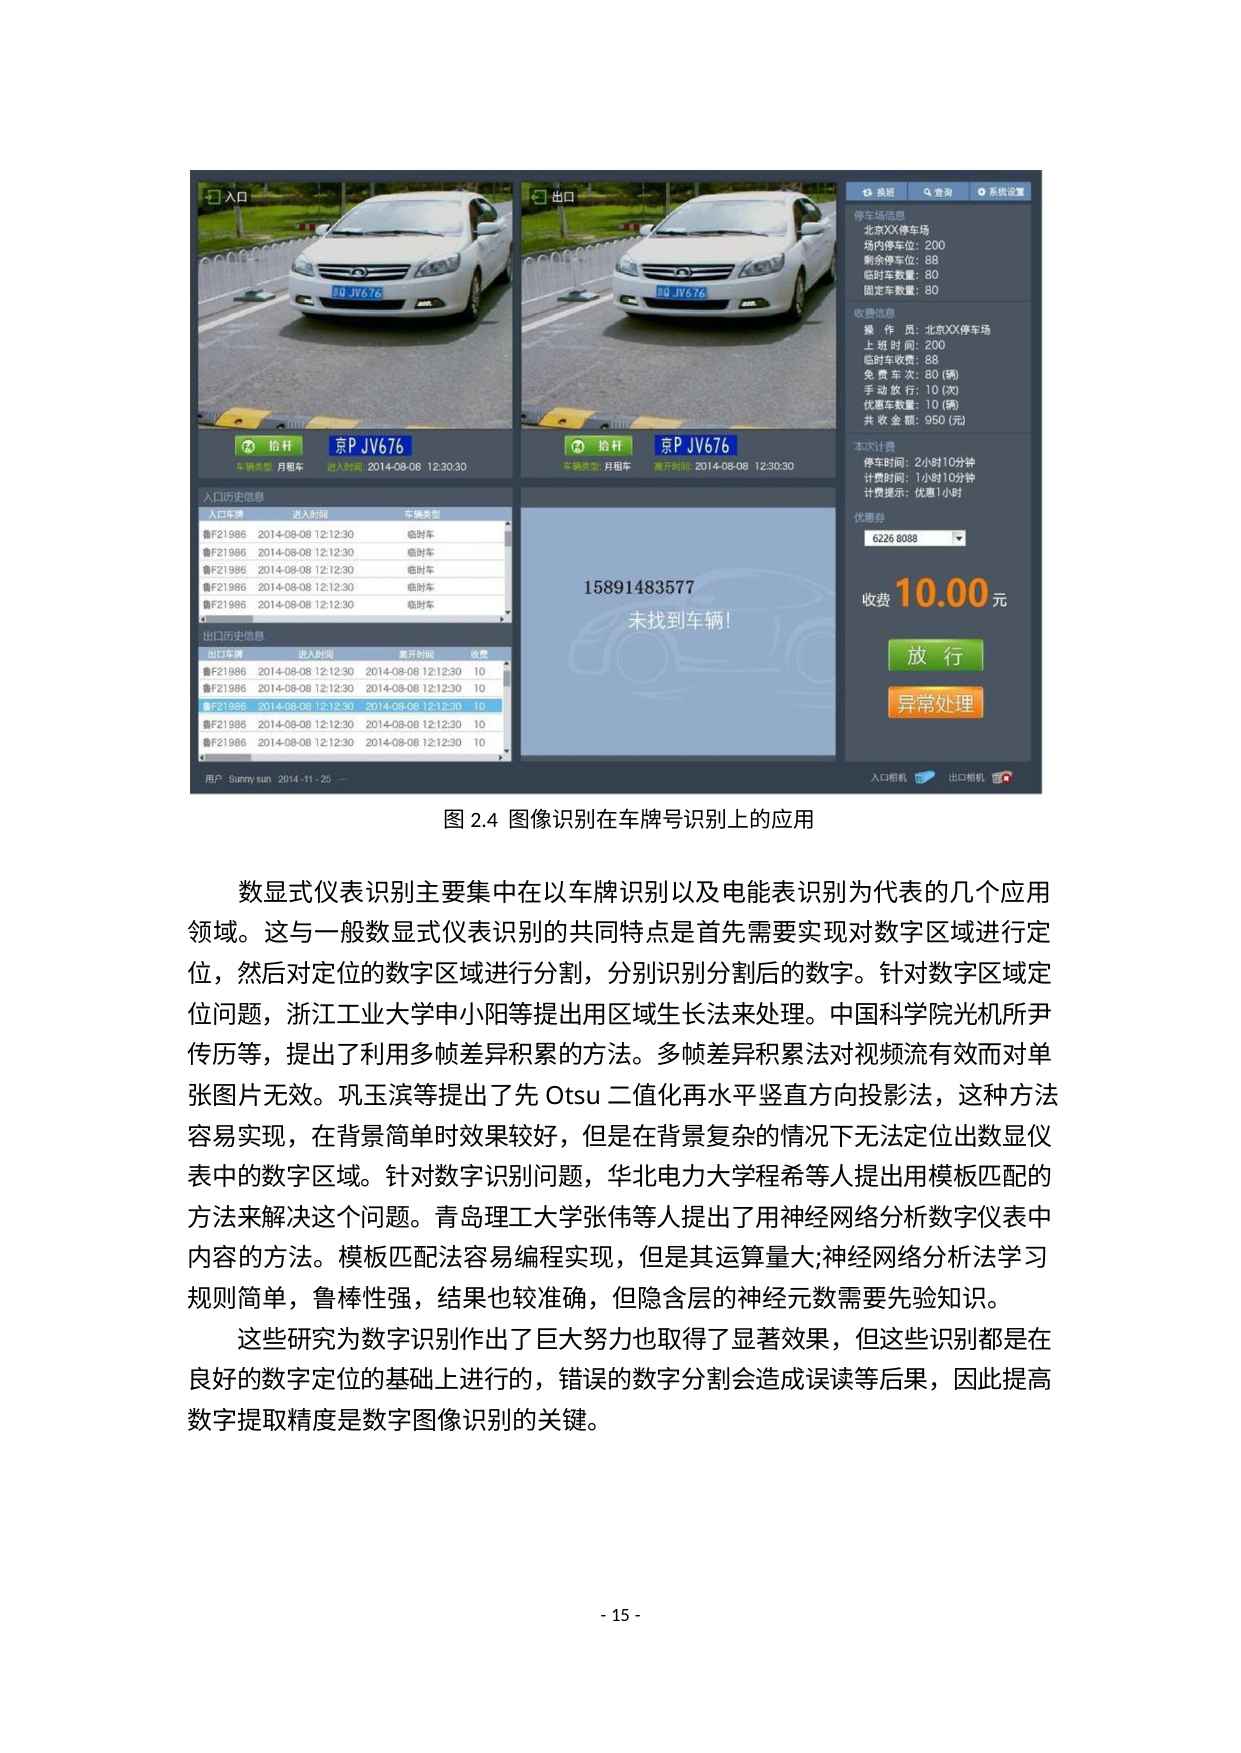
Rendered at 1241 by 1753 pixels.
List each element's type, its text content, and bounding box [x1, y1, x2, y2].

text 规则简单，鲁棒性强，结果也较准确，但隐含层的神经元数需要先验知识。 [188, 1287, 1230, 1313]
text 传历等，提出了利用多帧差异积累的方法。多帧差异积累法对视频流有效而对单 [188, 1043, 1230, 1069]
text 容易实现，在背景简单时效果较好，但是在背景复杂的情况下无法定位出数显仪 [188, 1124, 1230, 1150]
text 这些研究为数字识别作出了巨大努力也取得了显著效果，但这些识别都是在 [238, 1327, 1230, 1353]
text 位问题，浙江工业大学申小阳等提出用区域生长法来处理。中国科学院光机所尹 [188, 1002, 1230, 1028]
text 方法来解决这个问题。青岛理工大学张伟等人提出了用神经网络分析数字仪表中 [188, 1206, 1230, 1232]
text - 15 - [600, 1605, 1230, 1626]
text 表中的数字区域。针对数字识别问题，华北电力大学程希等人提出用模板匹配的 [188, 1165, 1230, 1191]
text 图 2.4 图像识别在车牌号识别上的应用 [443, 808, 1230, 832]
text 领域。这与一般数显式仪表识别的共同特点是首先需要实现对数字区域进行定 [188, 921, 1230, 947]
text 张图片无效。巩玉滨等提出了先 Otsu 二值化再水平竖直方向投影法，这种方法 [188, 1083, 1230, 1109]
text 内容的方法。模板匹配法容易编程实现，但是其运算量大;神经网络分析法学习 [188, 1246, 1230, 1272]
text 位，然后对定位的数字区域进行分割，分别识别分割后的数字。针对数字区域定 [188, 962, 1230, 988]
text 良好的数字定位的基础上进行的，错误的数字分割会造成误读等后果，因此提高 [188, 1368, 1230, 1394]
picture [187, 167, 1045, 797]
text 数字提取精度是数字图像识别的关键。 [188, 1408, 1230, 1434]
text 数显式仪表识别主要集中在以车牌识别以及电能表识别为代表的几个应用 [238, 881, 1230, 907]
